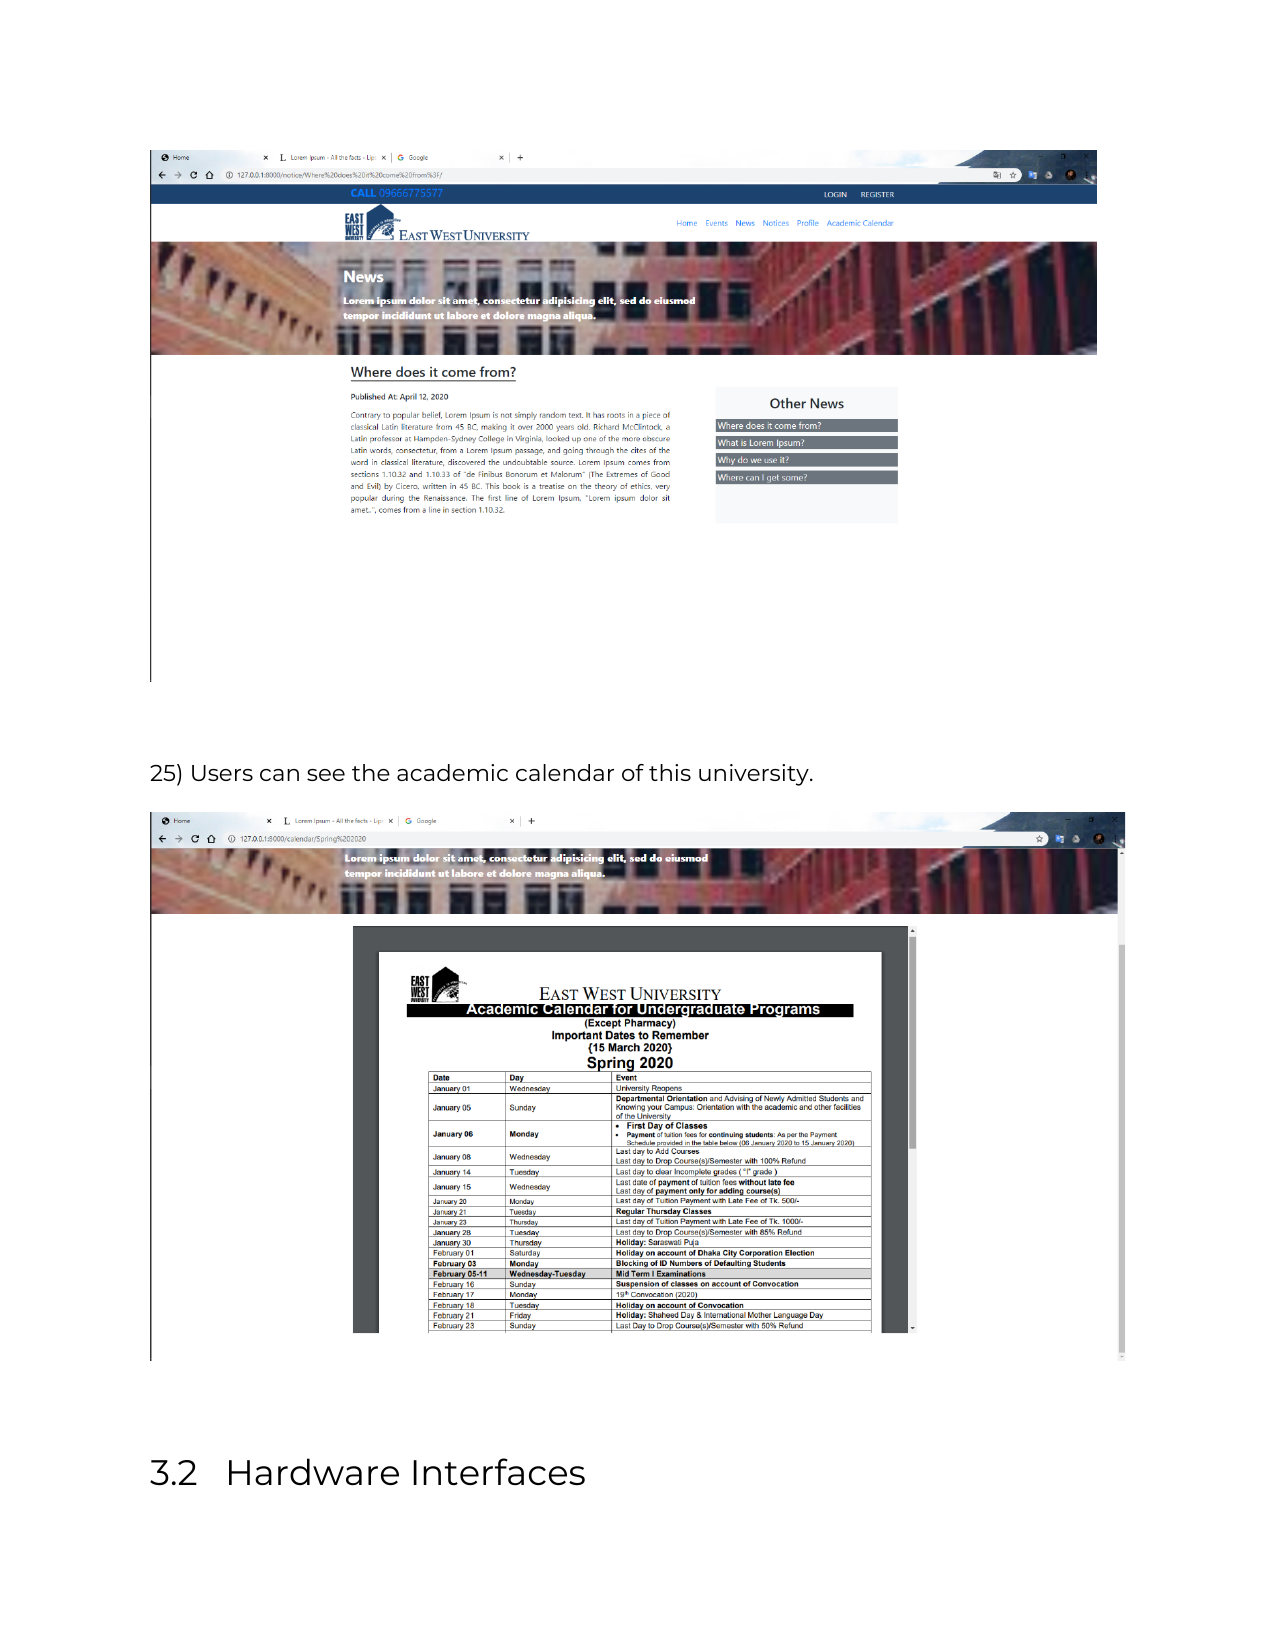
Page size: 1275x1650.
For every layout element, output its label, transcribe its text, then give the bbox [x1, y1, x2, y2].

text 25) Users can see the academic calendar of this university. [150, 759, 1125, 787]
picture [150, 150, 1097, 682]
picture [150, 812, 1125, 1361]
subtitle 3.2 Hardware Interfaces [150, 1451, 1125, 1494]
